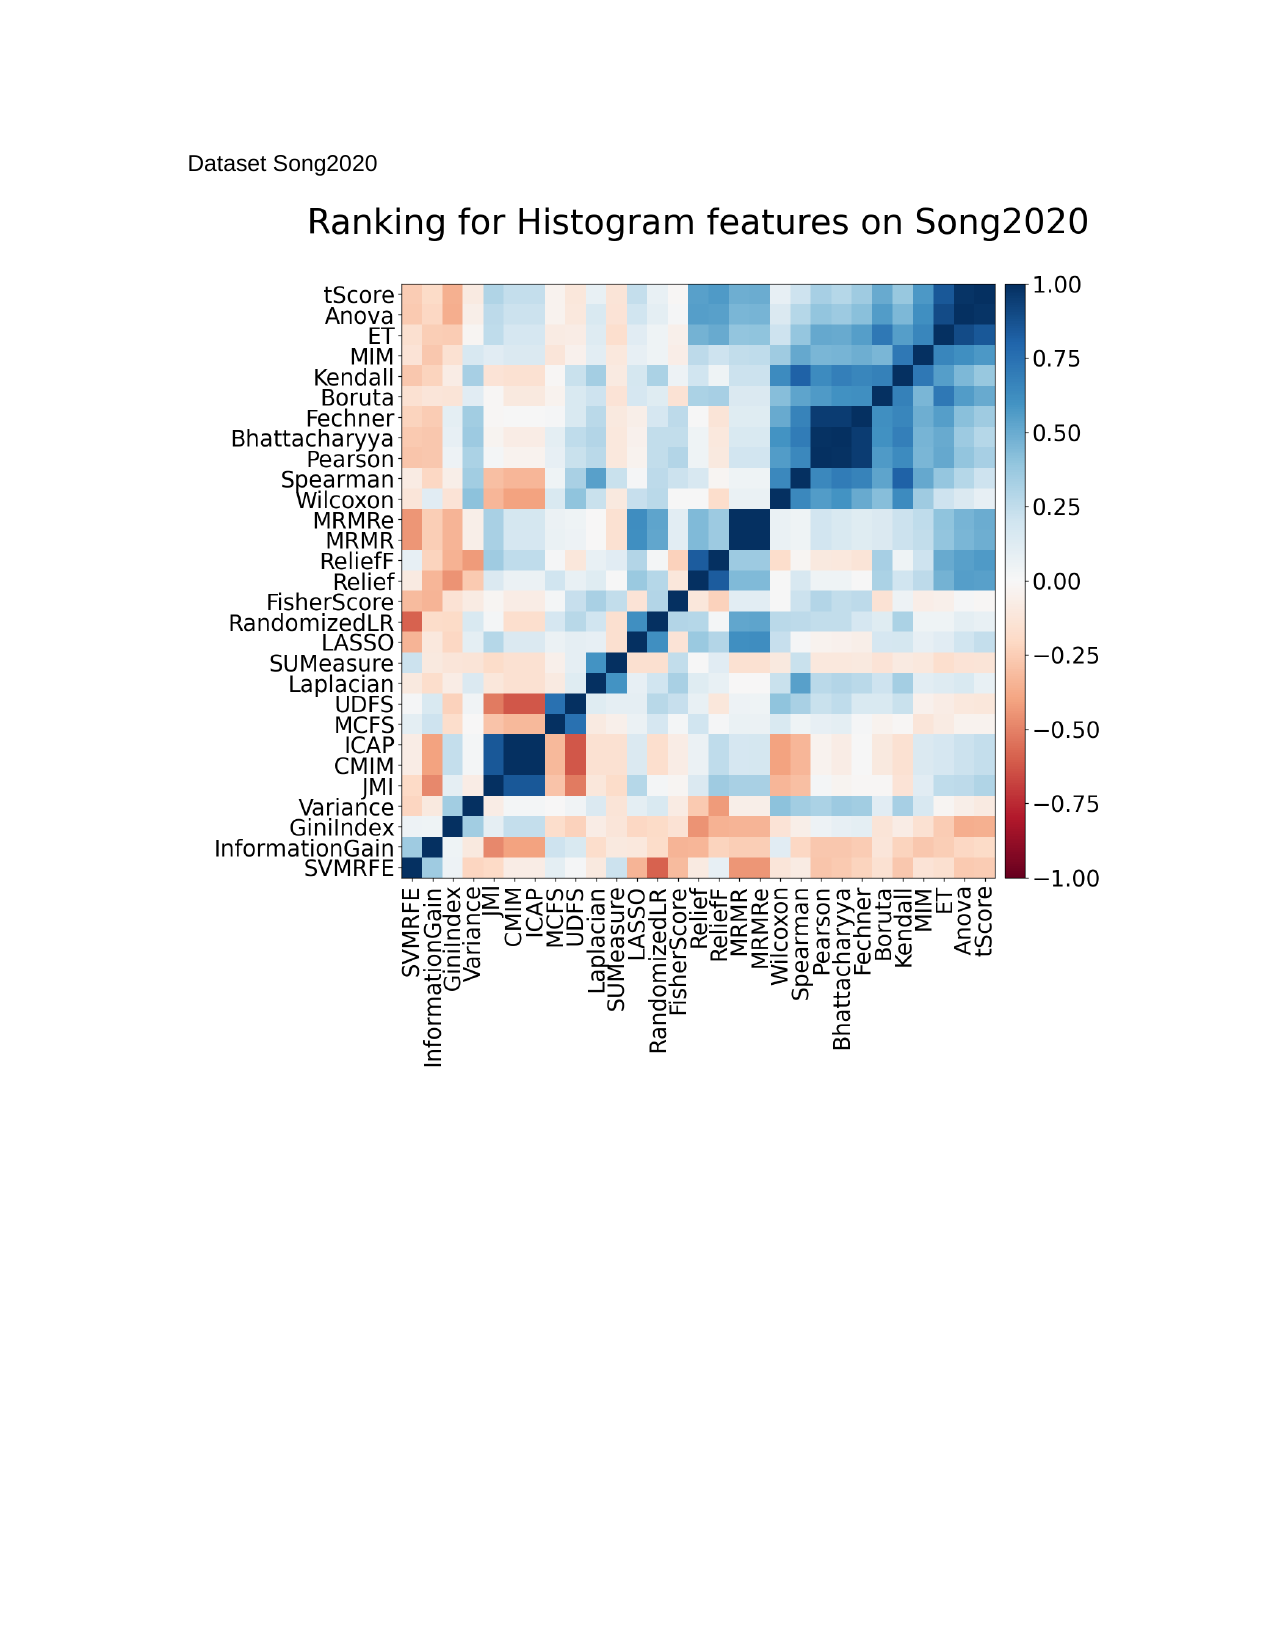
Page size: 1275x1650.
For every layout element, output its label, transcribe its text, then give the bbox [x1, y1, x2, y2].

text Dataset Song2020 [187, 150, 1087, 176]
picture [206, 201, 1107, 1073]
